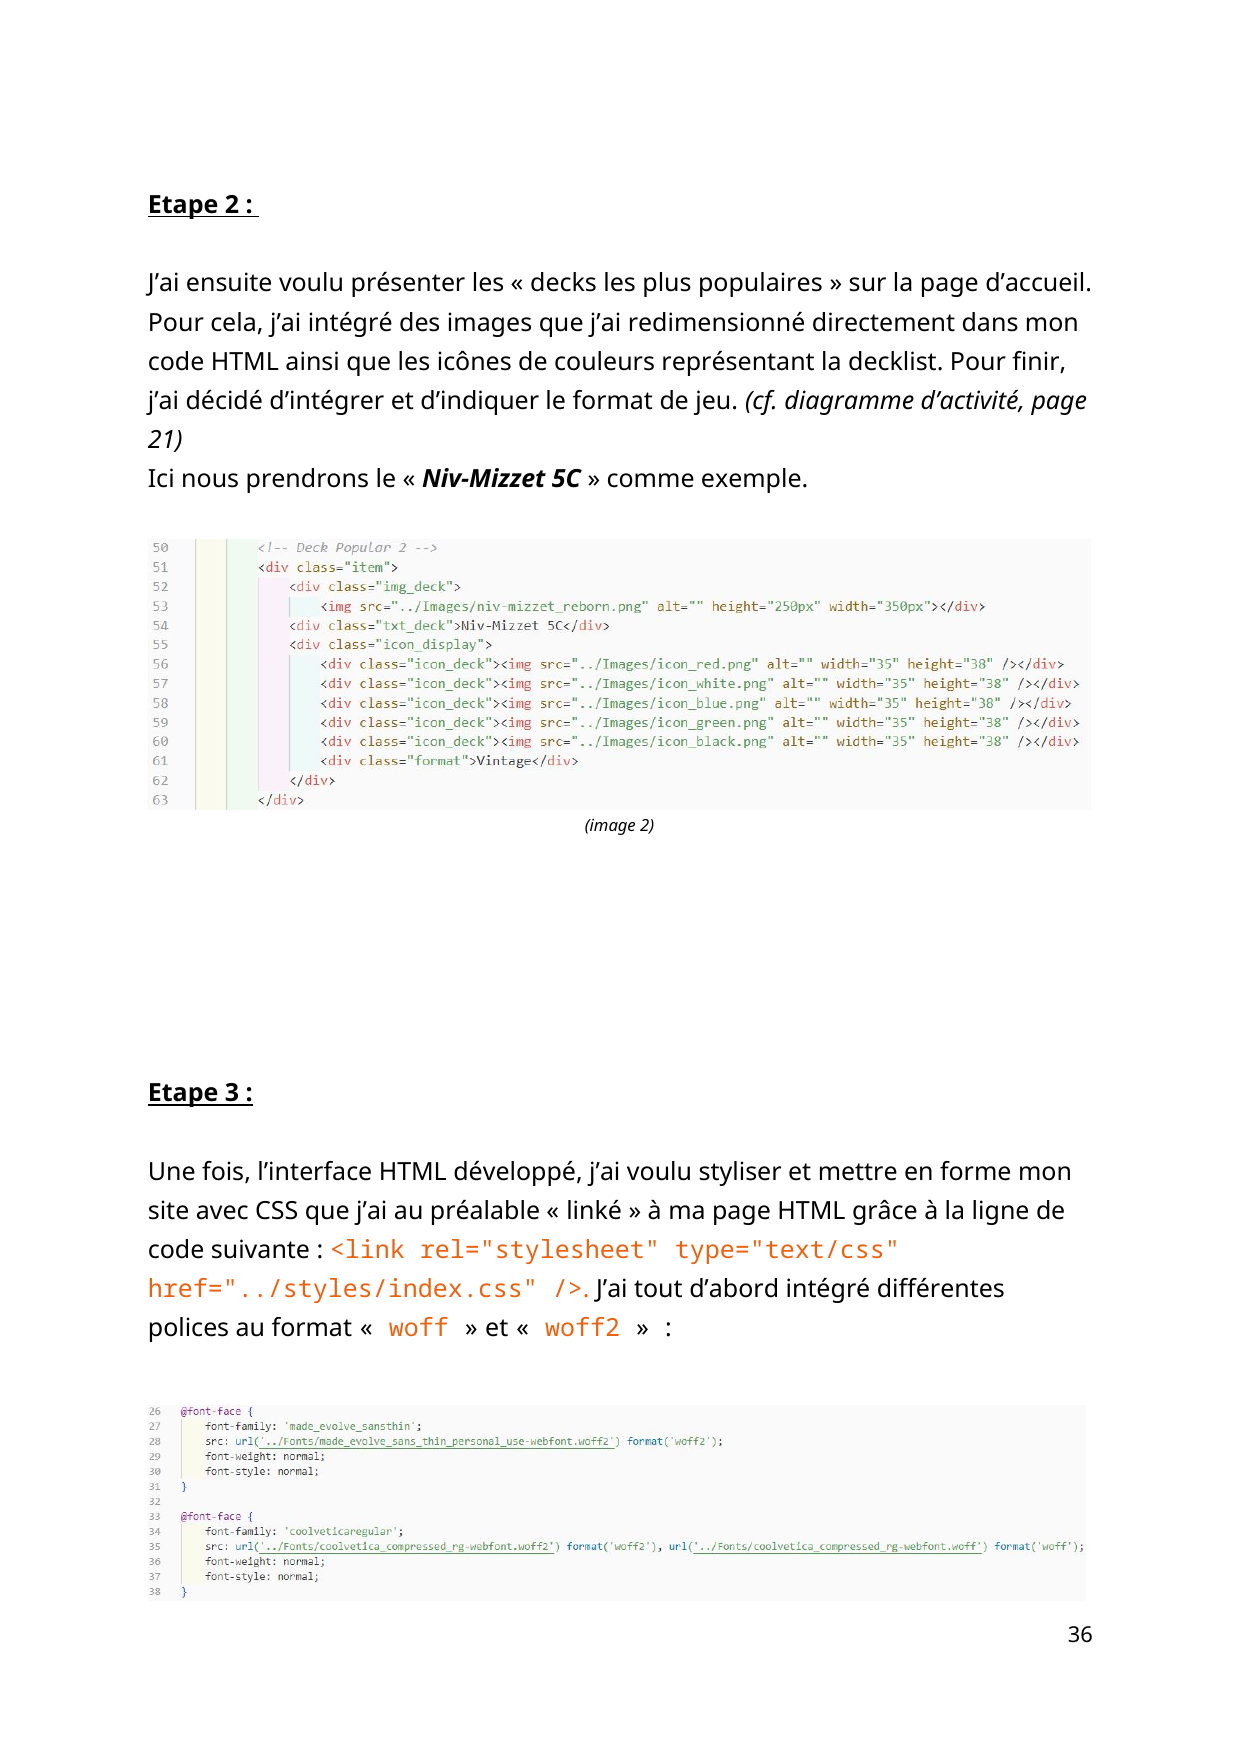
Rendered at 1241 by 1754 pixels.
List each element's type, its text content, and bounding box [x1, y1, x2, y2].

text J’ai ensuite voulu présenter les « decks les plus populaires » sur la page d’accueil. Pour cela, j’ai intégré des images que j’ai redimensionné directement dans mon code HTML ainsi que les icônes de couleurs représentant la decklist. Pour finir, j’ai décidé d’intégrer et d’indiquer le format de jeu. (cf. diagramme d’activité, page 21) [148, 265, 1093, 456]
picture [147, 539, 1092, 810]
text Une fois, l’interface HTML développé, j’ai voulu styliser et mettre en forme mon site avec CSS que j’ai au préalable « linké » à ma page HTML grâce à la ligne de code suivante : <link rel="stylesheet" type="text/css" href="../styles/index.css" />. J’ai tout d’abord intégré différentes polices au format « woff » et « woff2 » : [148, 1153, 1093, 1344]
text (image 2) [148, 814, 1093, 837]
text Etape 3 : [148, 1075, 1093, 1109]
text Ici nous prendrons le « Niv-Mizzet 5C » comme exemple. [148, 461, 1093, 495]
text Etape 2 : [148, 187, 1093, 221]
picture [147, 1405, 1086, 1601]
